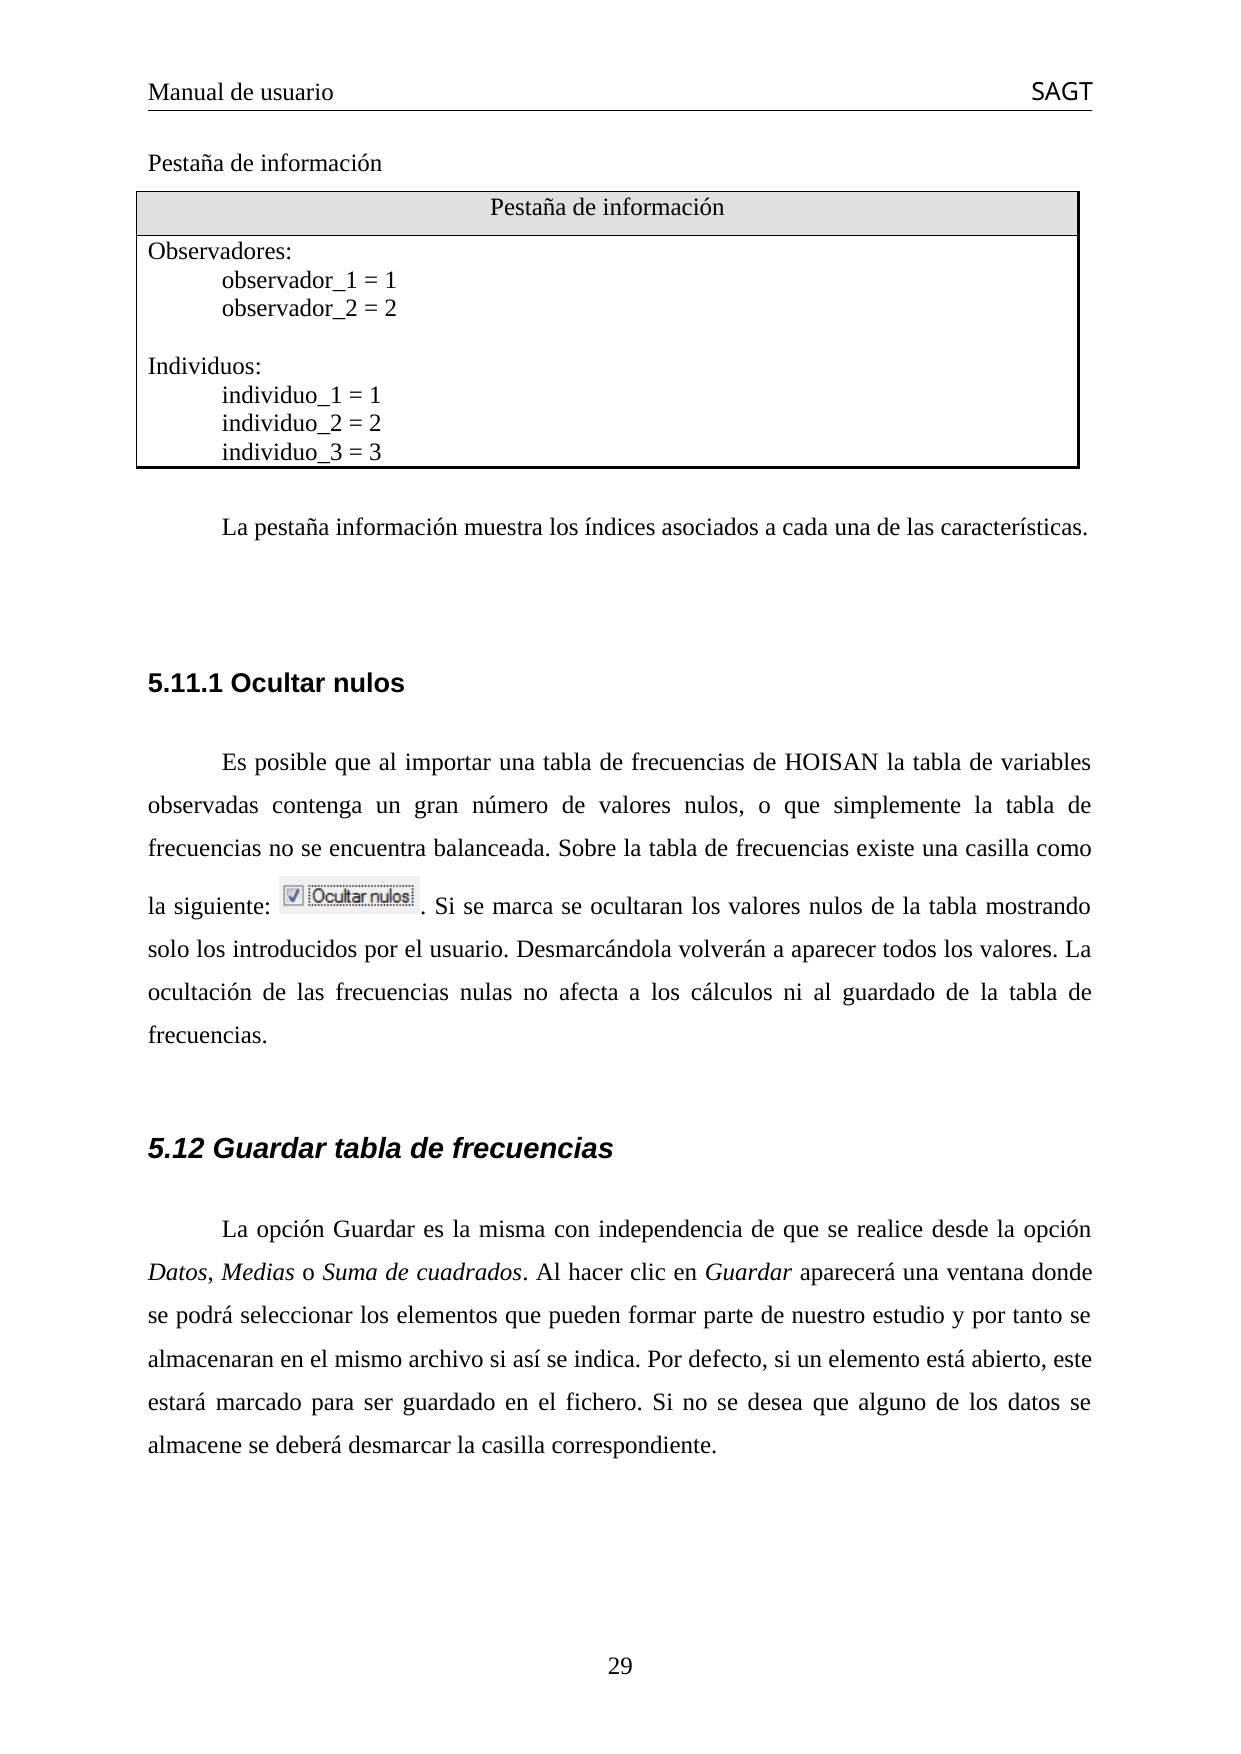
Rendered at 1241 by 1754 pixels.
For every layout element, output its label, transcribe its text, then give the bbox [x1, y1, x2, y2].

text La opción Guardar es la misma con independencia de que se realice desde la opción Datos, Medias o Suma de cuadrados. Al hacer clic en Guardar aparecerá una ventana donde se podrá seleccionar los elementos que pueden formar parte de nuestro estudio y por tanto se almacenaran en el mismo archivo si así se indica. Por defecto, si un elemento está abierto, este estará marcado para ser guardado en el fichero. Si no se desea que alguno de los datos se almacene se deberá desmarcar la casilla correspondiente. [148, 1214, 1092, 1459]
subtitle 5.11.1 Ocultar nulos [148, 667, 1092, 698]
text Es posible que al importar una tabla de frecuencias de HOISAN la tabla de variables observadas contenga un gran número de valores nulos, o que simplemente la tabla de frecuencias no se encuentra balanceada. Sobre la tabla de frecuencias existe una casilla como la siguiente: . Si se marca se ocultaran los valores nulos de la tabla mostrando solo los introducidos por el usuario. Desmarcándola volverán a aparecer todos los valores. La ocultación de las frecuencias nulas no afecta a los cálculos ni al guardado de la tabla de frecuencias. [148, 747, 1092, 1049]
text Pestaña de información [148, 148, 1092, 176]
table_header Pestaña de información [137, 192, 1077, 235]
table_cell Observadores: observador_1 = 1 observador_2 = 2 Individuos: individuo_1 = 1 individuo_2 = 2 individuo_3 = 3 [137, 236, 1077, 466]
subtitle 5.12 Guardar tabla de frecuencias [148, 1131, 1092, 1165]
picture [279, 876, 420, 914]
text La pestaña información muestra los índices asociados a cada una de las características. [148, 512, 1092, 541]
